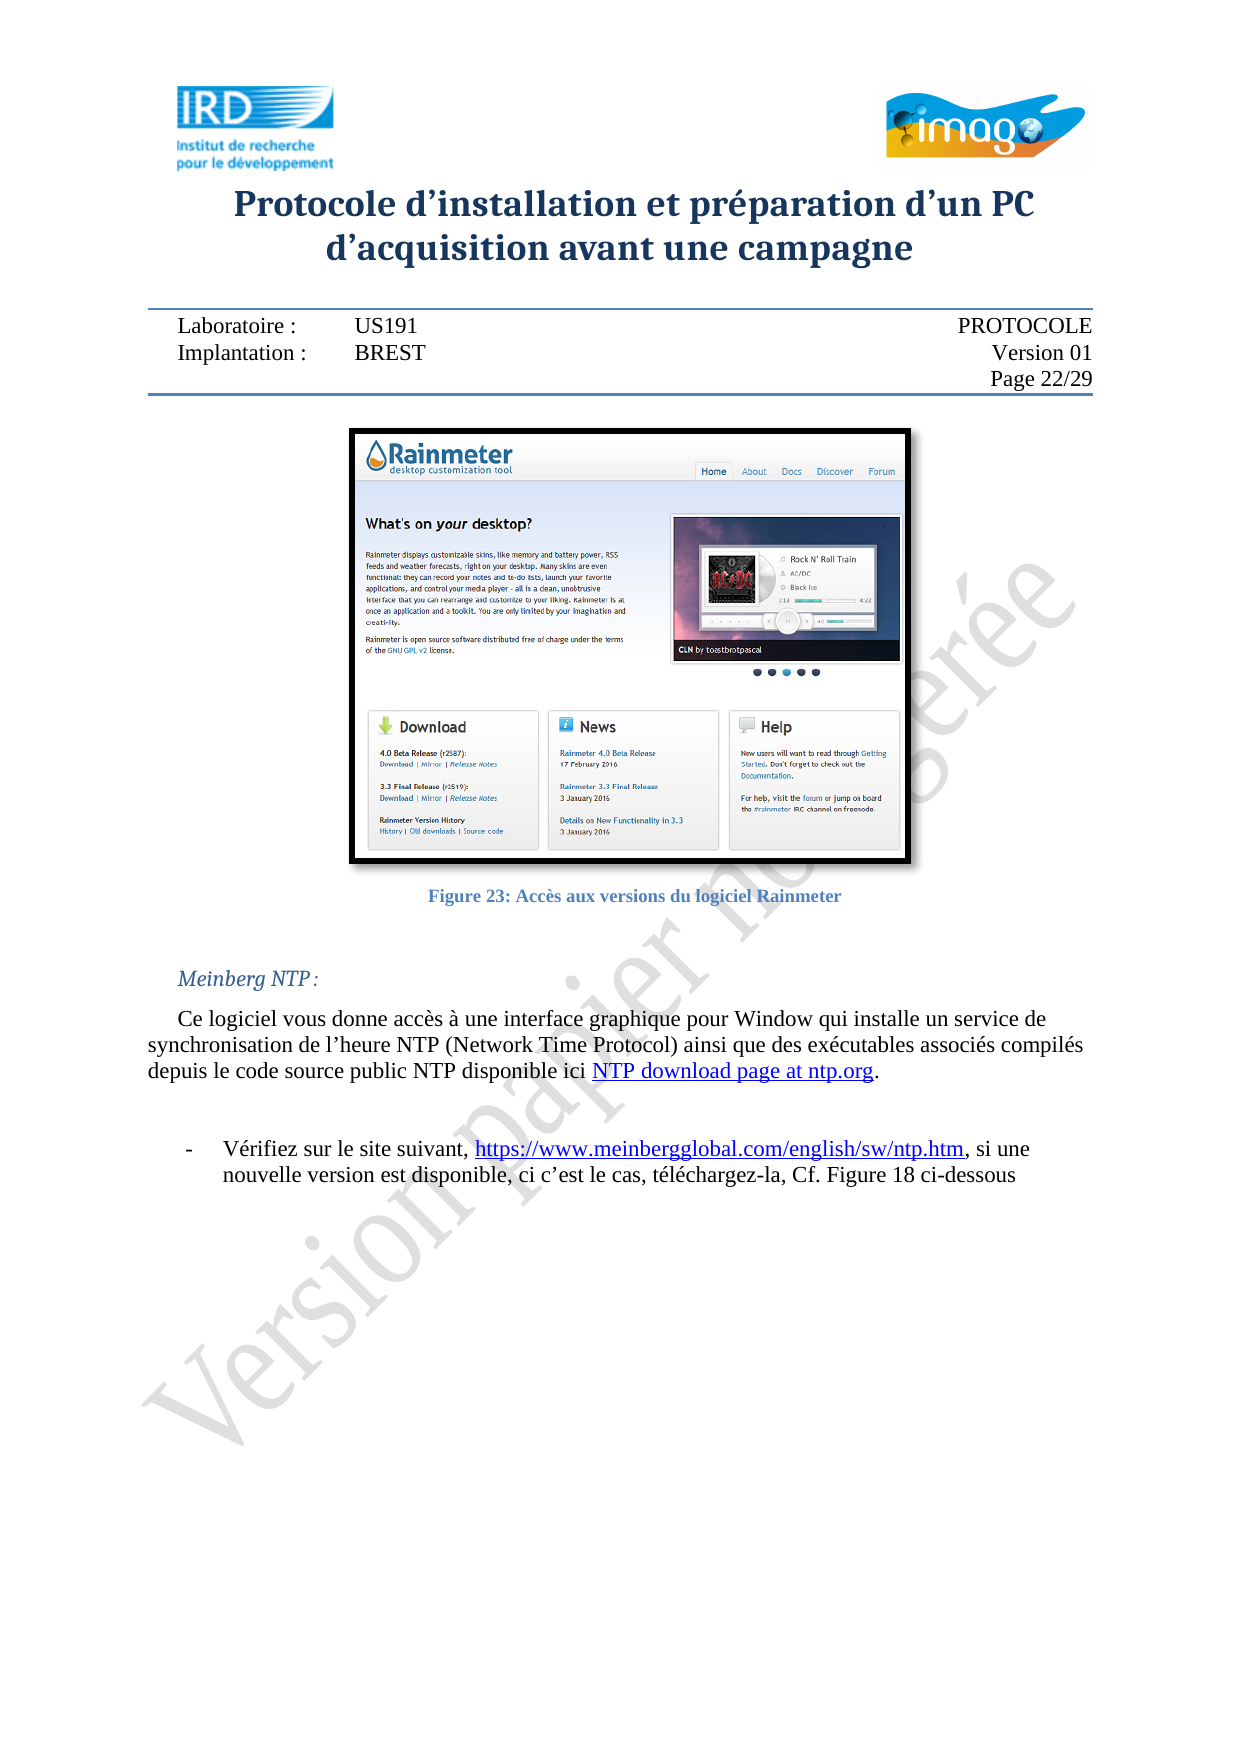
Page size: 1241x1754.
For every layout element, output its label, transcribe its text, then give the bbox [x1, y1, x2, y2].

picture [355, 434, 905, 858]
list Vérifiez sur le site suivant, https://www.meinbergglobal.com/english/sw/ntp.htm, si une nouvelle version est disponible, ci c’est le cas, téléchargez-la, Cf. Figure 18 ci-dessous [185, 1135, 1093, 1188]
picture [877, 86, 1093, 171]
text Ce logiciel vous donne accès à une interface graphique pour Window qui installe un service de synchronisation de l’heure NTP (Network Time Protocol) ainsi que des exécutables associés compilés depuis le code source public NTP disponible ici NTP download page at ntp.org. [148, 1005, 1093, 1084]
subtitle Meinberg NTP : [148, 966, 1093, 992]
picture [177, 86, 334, 171]
text Figure 23: Accès aux versions du logiciel Rainmeter [148, 884, 1093, 906]
